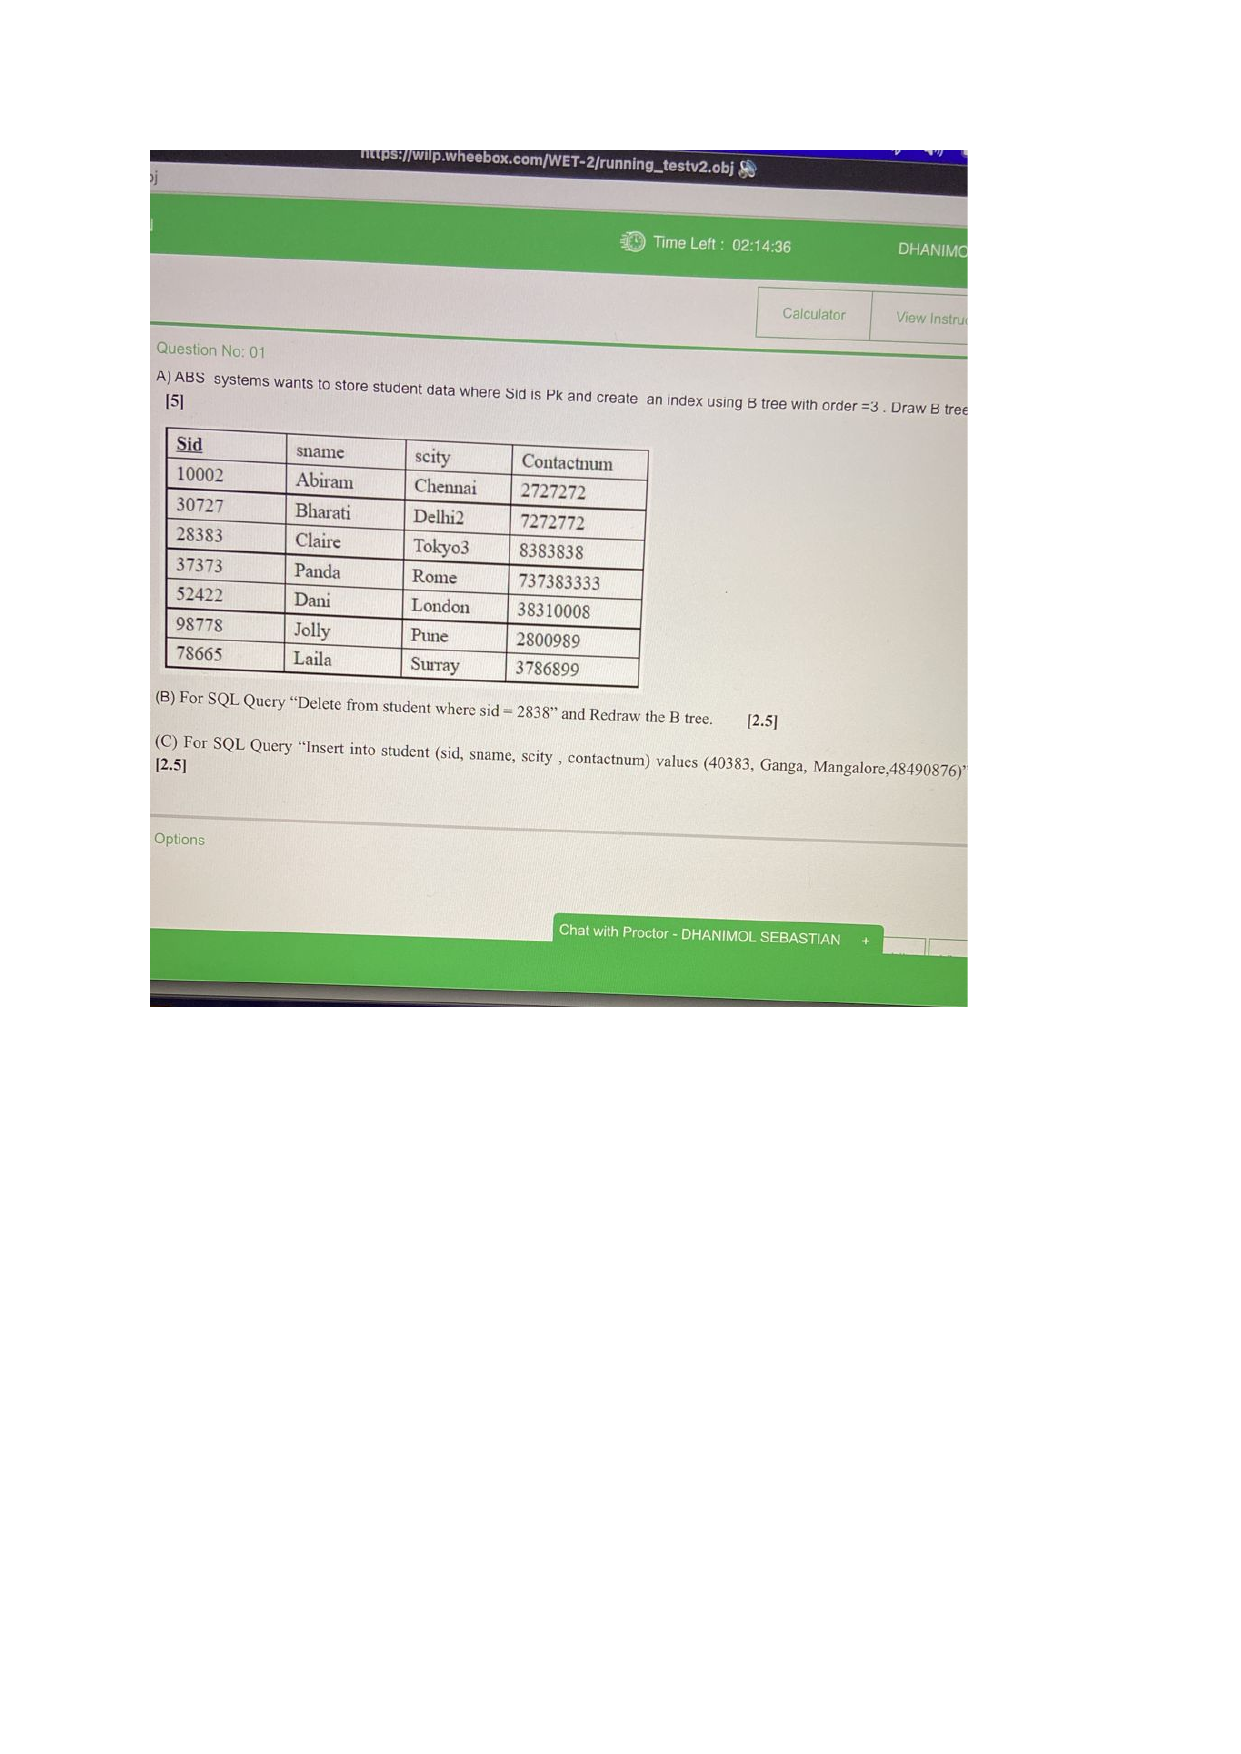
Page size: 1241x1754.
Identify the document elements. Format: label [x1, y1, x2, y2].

picture [150, 150, 968, 1007]
